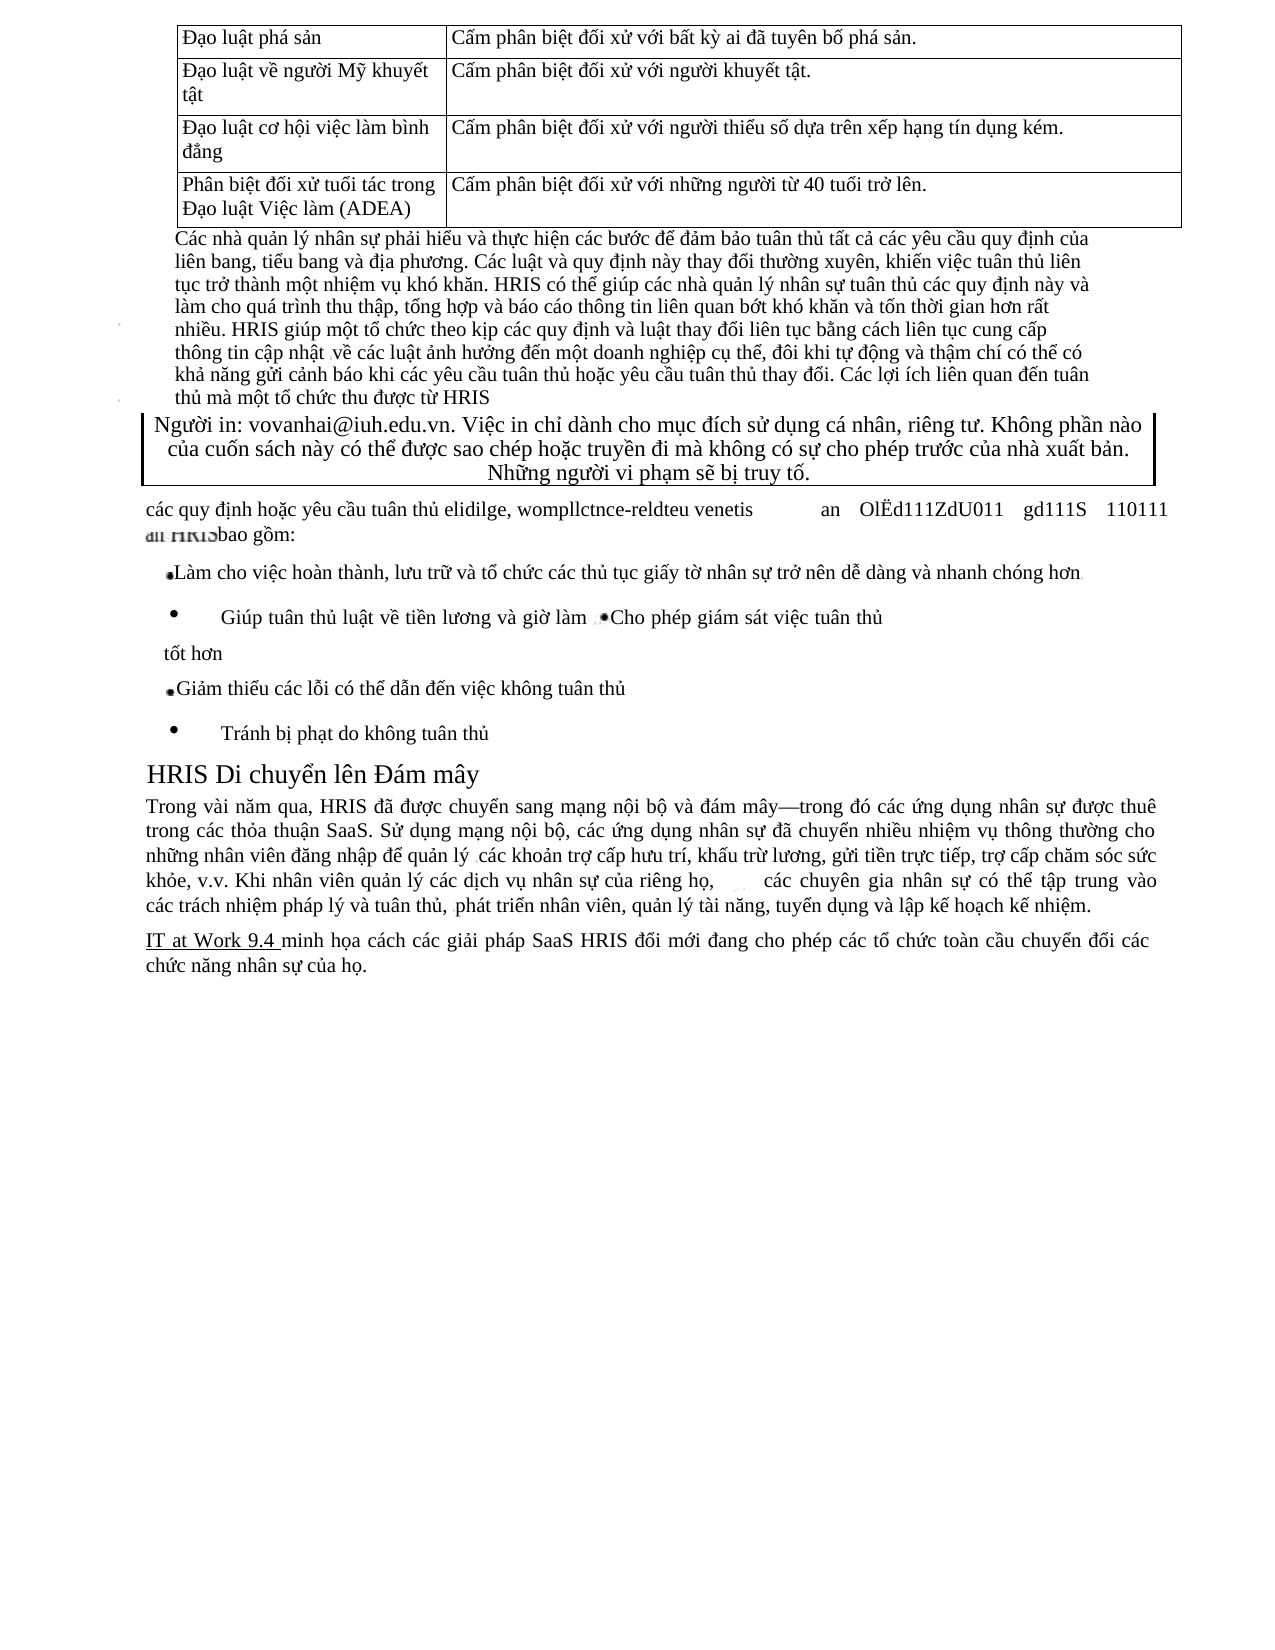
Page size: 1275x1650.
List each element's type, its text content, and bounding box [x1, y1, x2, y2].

text Người in: vovanhai@iuh.edu.vn. Việc in chỉ dành cho mục đích sử dụng cá nhân, riêng tư. Không phần nào của cuốn sách này có thể được sao chép hoặc truyền đi mà không có sự cho phép trước của nhà xuất bản. Những người vi phạm sẽ bị truy tố. [144, 413, 1153, 485]
text Các nhà quản lý nhân sự phải hiểu và thực hiện các bước để đảm bảo tuân thủ tất cả các yêu cầu quy định của liên bang, tiểu bang và địa phương. Các luật và quy định này thay đổi thường xuyên, khiến việc tuân thủ liên tục trở thành một nhiệm vụ khó khăn. HRIS có thể giúp các nhà quản lý nhân sự tuân thủ các quy định này và làm cho quá trình thu thập, tổng hợp và báo cáo thông tin liên quan bớt khó khăn và tốn thời gian hơn rất nhiều. HRIS giúp một tổ chức theo kịp các quy định và luật thay đổi liên tục bằng cách liên tục cung cấp thông tin cập nhật về các luật ảnh hưởng đến một doanh nghiệp cụ thể, đôi khi tự động và thậm chí có thể có khả năng gửi cảnh báo khi các yêu cầu tuân thủ hoặc yêu cầu tuân thủ thay đổi. Các lợi ích liên quan đến tuân thủ mà một tổ chức thu được từ HRIS [174, 228, 1097, 409]
table_cell Cấm phân biệt đối xử với bất kỳ ai đã tuyên bố phá sản. [447, 26, 1181, 57]
table_cell Phân biệt đối xử tuổi tác trong Đạo luật Việc làm (ADEA) [178, 173, 446, 227]
picture [166, 572, 174, 580]
text Làm cho việc hoàn thành, lưu trữ và tổ chức các thủ tục giấy tờ nhân sự trở nên dễ dàng và nhanh chóng hơn [166, 560, 1092, 587]
text IT at Work 9.4 minh họa cách các giải pháp SaaS HRIS đổi mới đang cho phép các tổ chức toàn cầu chuyển đổi các chức năng nhân sự của họ. [146, 928, 1151, 977]
table_cell Đạo luật về người Mỹ khuyết tật [178, 59, 446, 115]
table_cell Đạo luật cơ hội việc làm bình đẳng [178, 116, 446, 172]
picture [145, 532, 218, 542]
text Giảm thiểu các lỗi có thể dẫn đến việc không tuân thủ [166, 676, 1092, 703]
table_cell Cấm phân biệt đối xử với người thiểu số dựa trên xếp hạng tín dụng kém. [447, 116, 1181, 172]
subtitle HRIS Di chuyển lên Đám mây [147, 758, 1151, 790]
list Giúp tuân thủ luật về tiền lương và giờ làm Cho phép giám sát việc tuân thủ tốt hơn [164, 595, 883, 665]
text các quy định hoặc yêu cầu tuân thủ elidilge, wompllctnce-reldteu venetis an OlËd111ZdU011 gd111S 110111 bao gồm: [146, 497, 1168, 548]
picture [166, 686, 177, 696]
table_cell Cấm phân biệt đối xử với người khuyết tật. [447, 59, 1181, 115]
picture [593, 613, 611, 625]
table_cell Cấm phân biệt đối xử với những người từ 40 tuổi trở lên. [447, 173, 1181, 227]
picture [733, 888, 745, 892]
list Tránh bị phạt do không tuân thủ [164, 711, 883, 747]
table_cell Đạo luật phá sản [178, 26, 446, 57]
text Trong vài năm qua, HRIS đã được chuyển sang mạng nội bộ và đám mây—trong đó các ứng dụng nhân sự được thuê trong các thỏa thuận SaaS. Sử dụng mạng nội bộ, các ứng dụng nhân sự đã chuyển nhiều nhiệm vụ thông thường cho những nhân viên đăng nhập để quản lý các khoản trợ cấp hưu trí, khấu trừ lương, gửi tiền trực tiếp, trợ cấp chăm sóc sức khỏe, v.v. Khi nhân viên quản lý các dịch vụ nhân sự của riêng họ, các chuyên gia nhân sự có thể tập trung vào các trách nhiệm pháp lý và tuân thủ, phát triển nhân viên, quản lý tài năng, tuyển dụng và lập kế hoạch kế nhiệm. [146, 794, 1158, 917]
